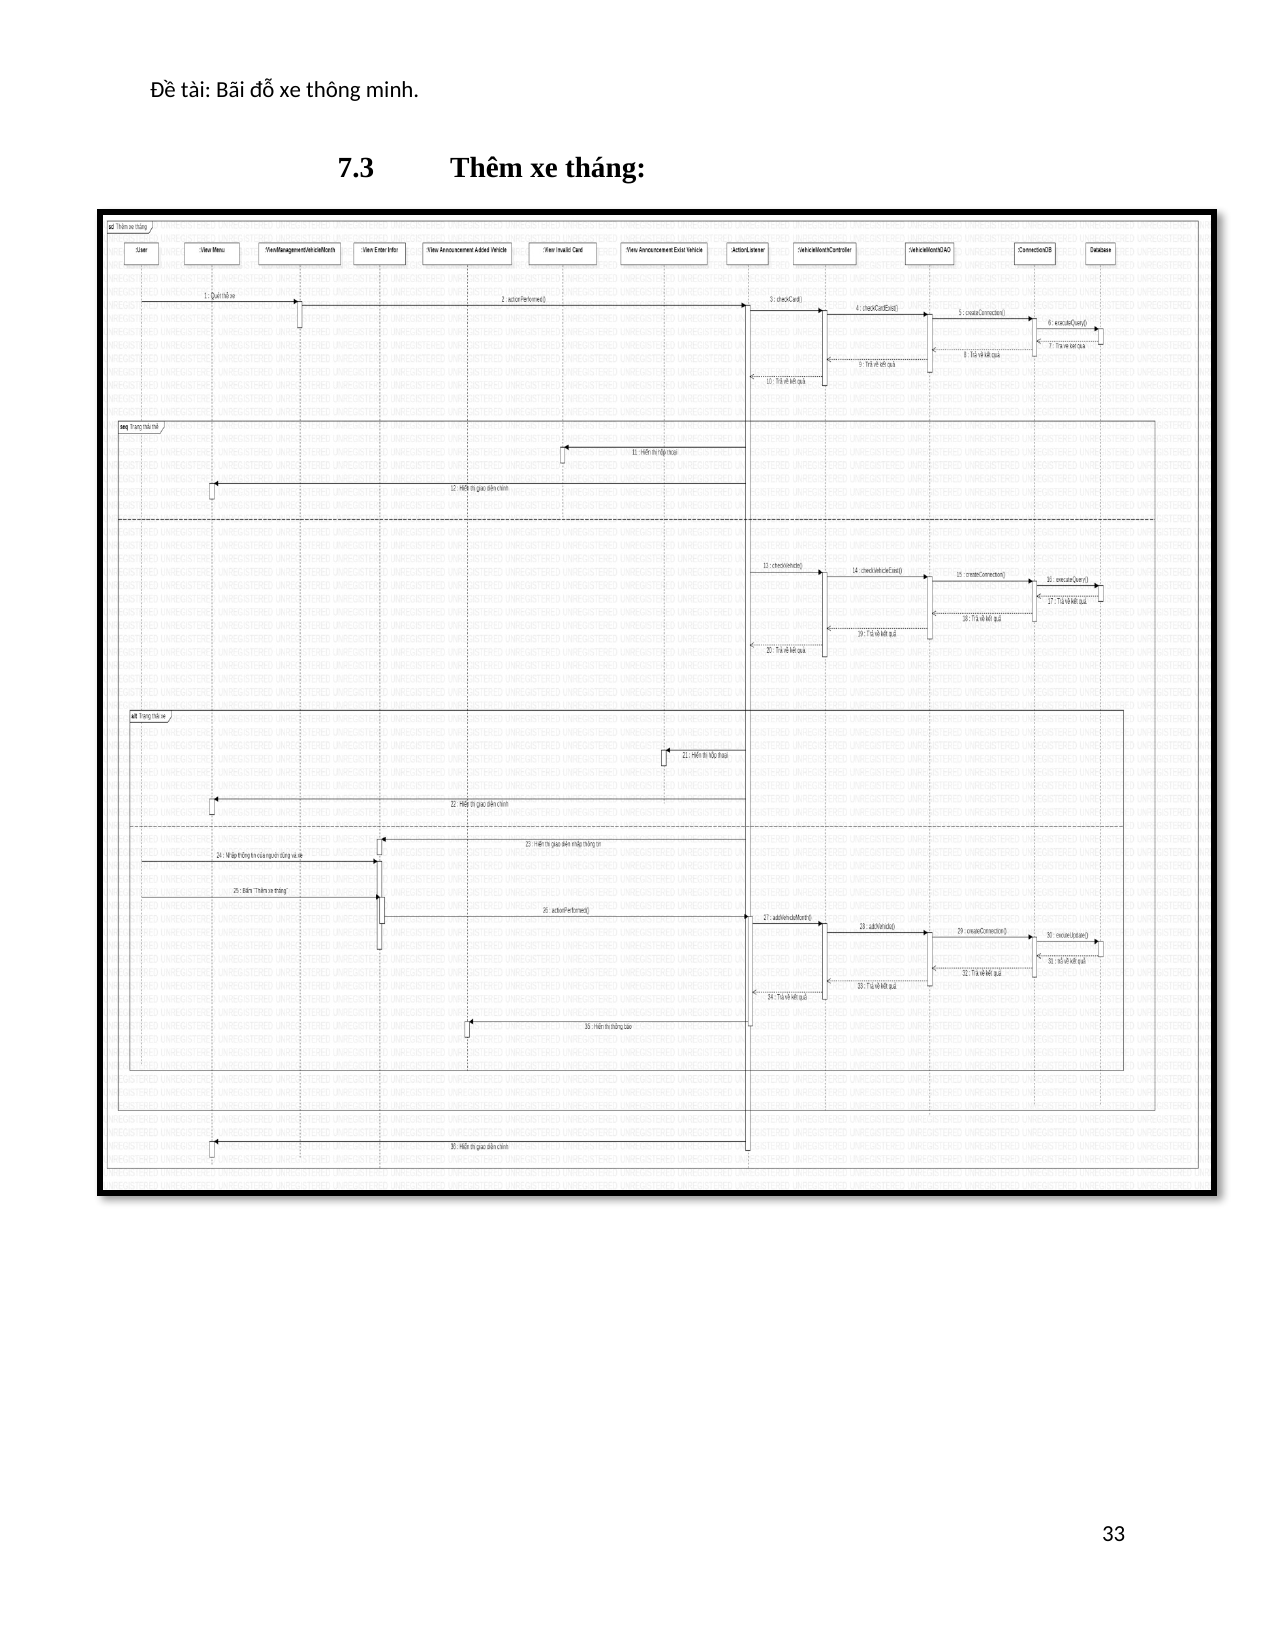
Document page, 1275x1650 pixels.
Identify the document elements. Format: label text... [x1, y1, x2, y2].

picture [103, 215, 1211, 1190]
text Thêm xe tháng: [337, 150, 1125, 183]
